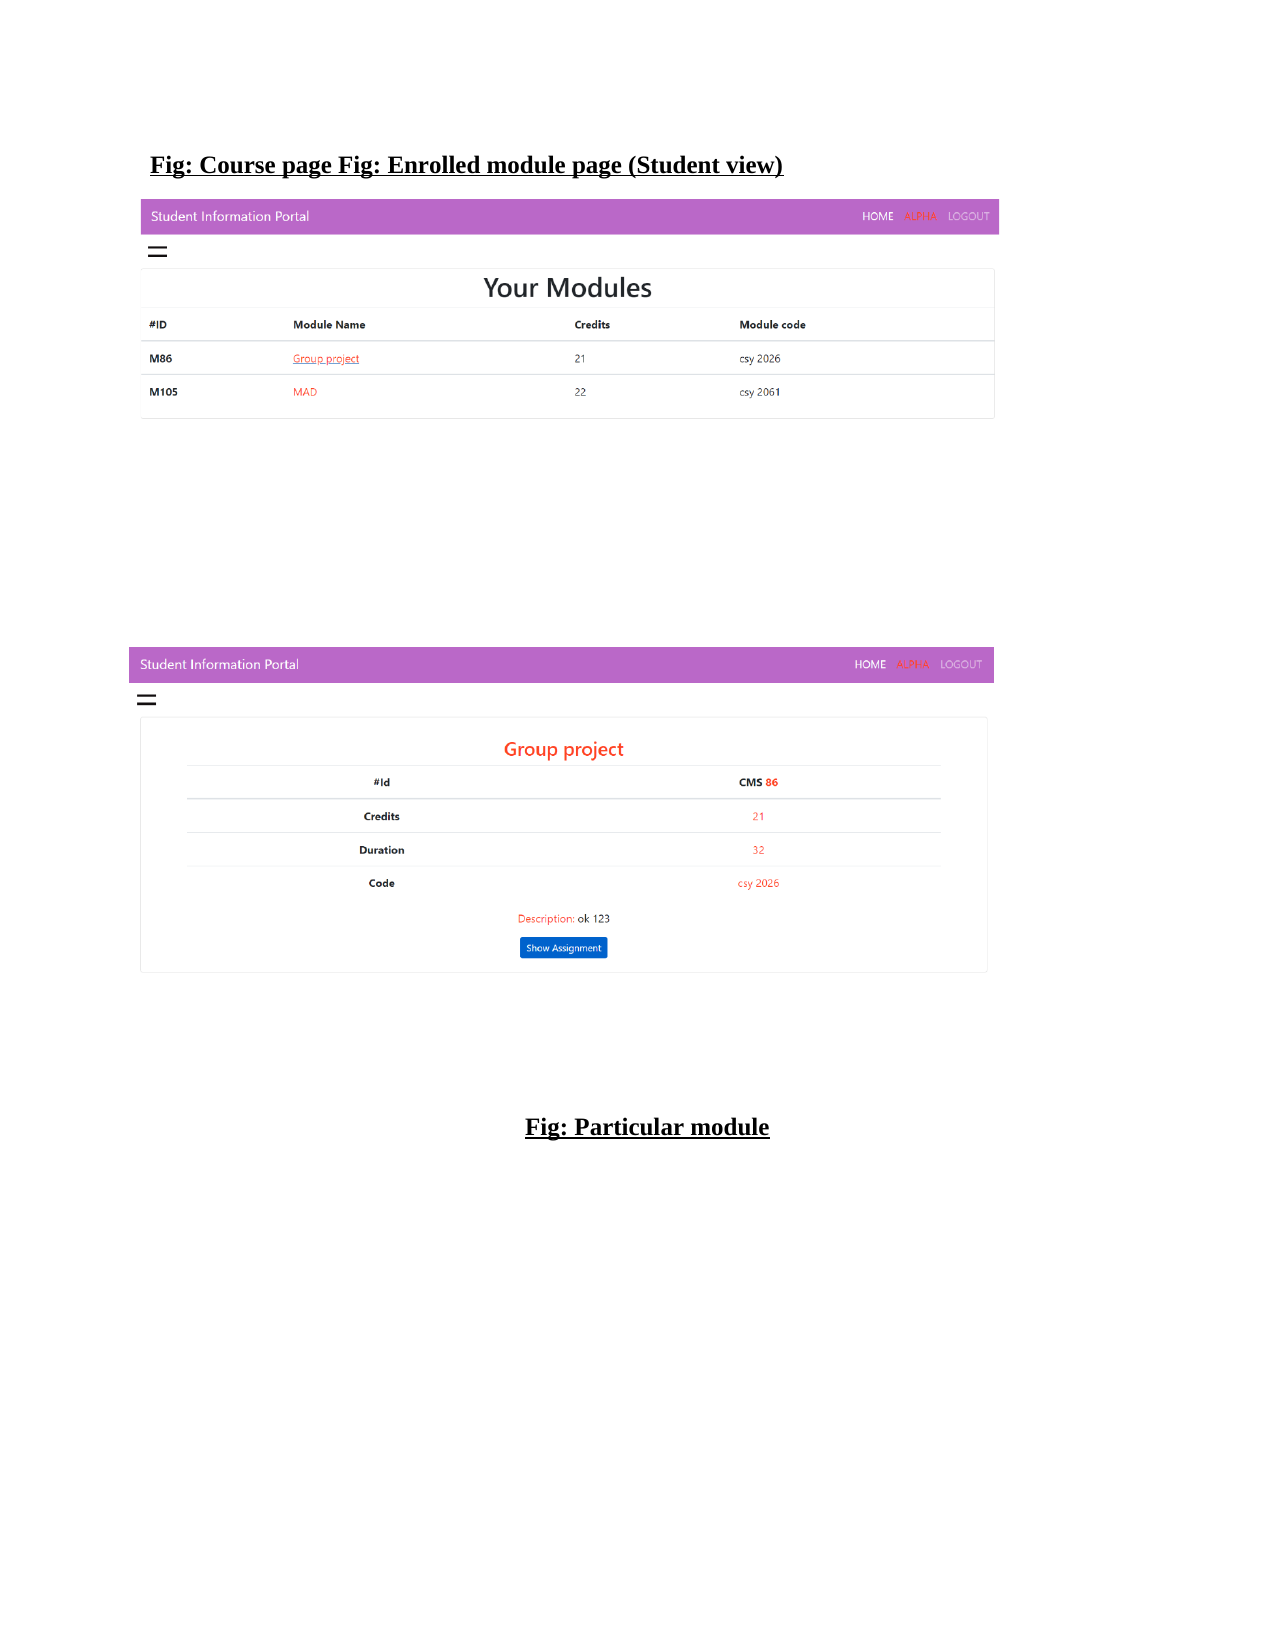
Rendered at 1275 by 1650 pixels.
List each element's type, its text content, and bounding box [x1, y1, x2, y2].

picture [129, 647, 994, 1041]
text Fig: Particular module [450, 1112, 1125, 1141]
picture [140, 199, 1000, 590]
text Fig: Course page Fig: Enrolled module page (Student view) [150, 150, 1125, 179]
